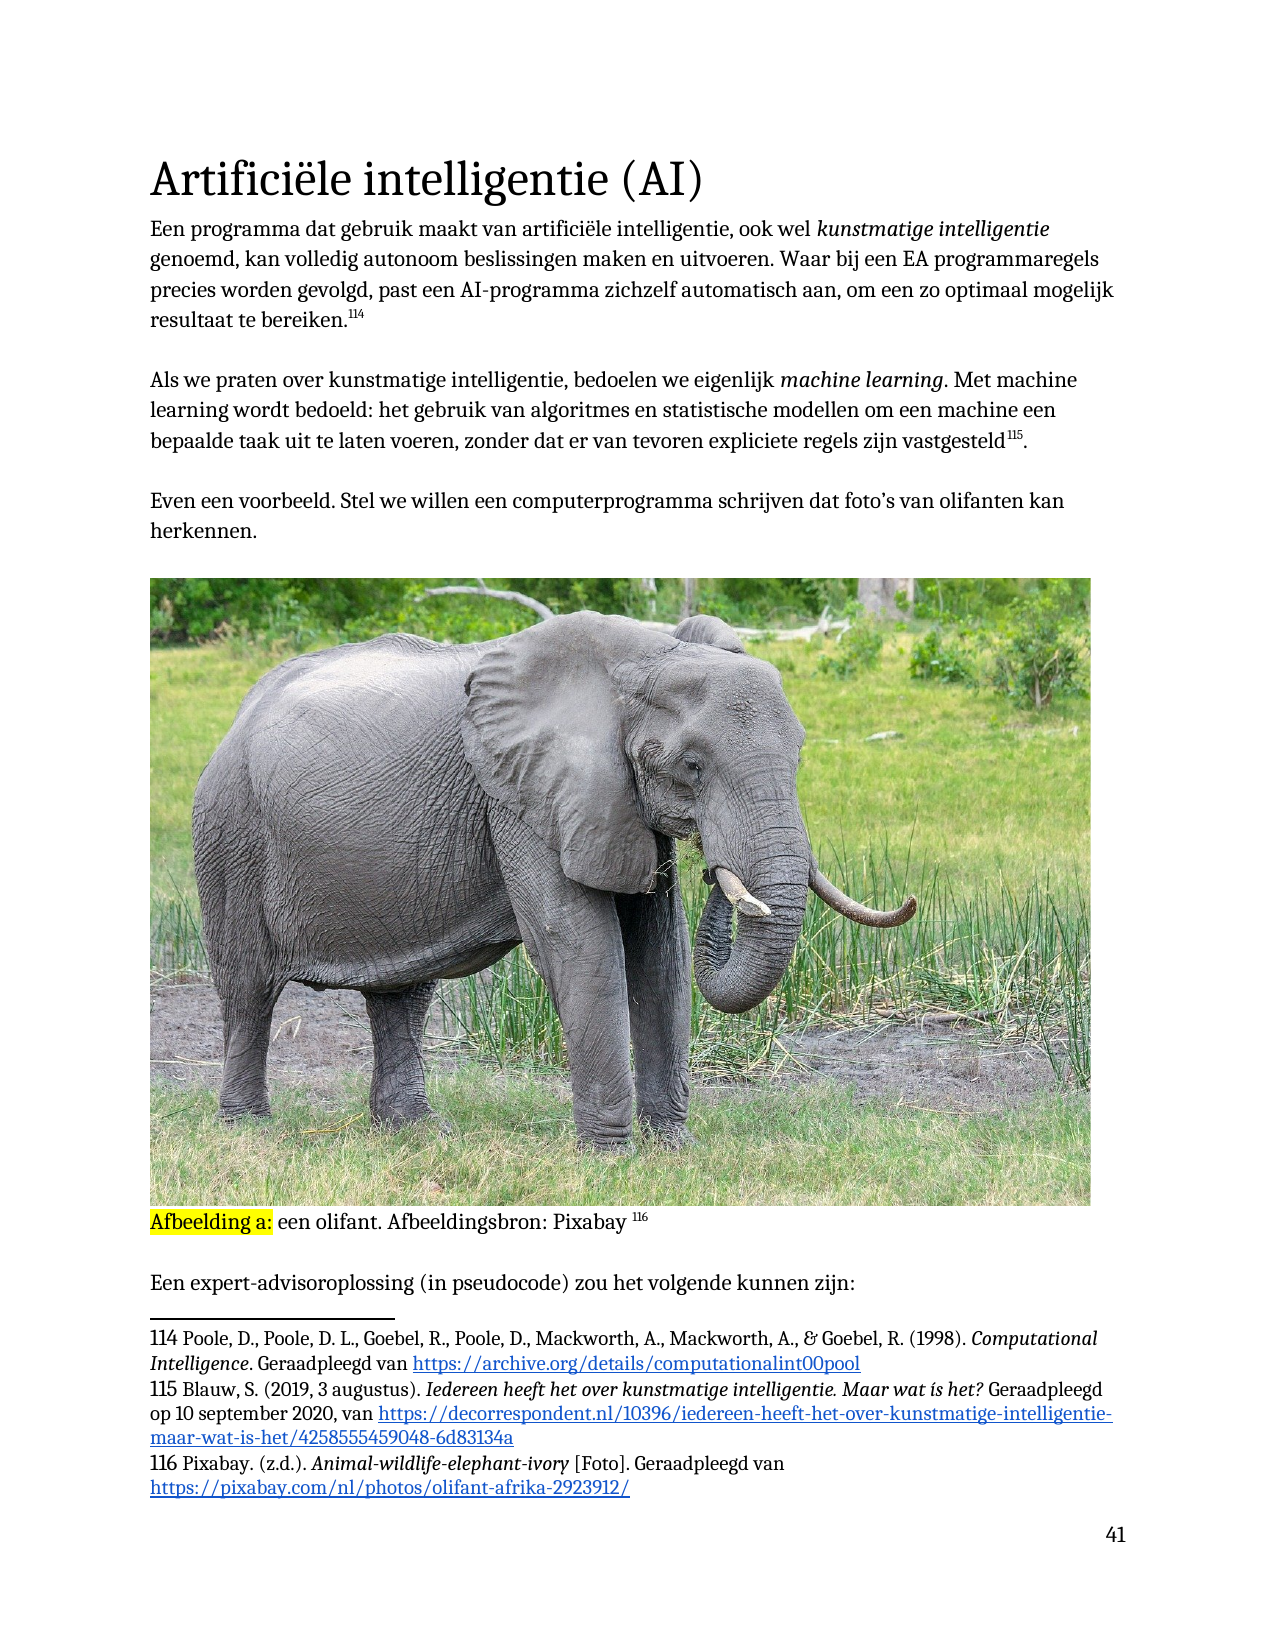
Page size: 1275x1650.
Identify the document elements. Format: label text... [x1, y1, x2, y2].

text Een programma dat gebruik maakt van artificiële intelligentie, ook wel kunstmatige intelligentie genoemd, kan volledig autonoom beslissingen maken en uitvoeren. Waar bij een EA programmaregels precies worden gevolgd, past een AI-programma zichzelf automatisch aan, om een zo optimaal mogelijk resultaat te bereiken. [150, 216, 1125, 333]
text Als we praten over kunstmatige intelligentie, bedoelen we eigenlijk machine learning. Met machine learning wordt bedoeld: het gebruik van algoritmes en statistische modellen om een machine een bepaalde taak uit te laten voeren, zonder dat er van tevoren expliciete regels zijn vastgesteld. [150, 367, 1125, 454]
text Een expert-advisoroplossing (in pseudocode) zou het volgende kunnen zijn: [150, 1269, 1125, 1296]
text Even een voorbeeld. Stel we willen een computerprogramma schrijven dat foto’s van olifanten kan herkennen. [150, 488, 1125, 544]
picture [150, 578, 1091, 1206]
text Afbeelding a: een olifant. Afbeeldingsbron: Pixabay [273, 1209, 1125, 1235]
subtitle Artificiële intelligentie (AI) [150, 150, 1125, 207]
